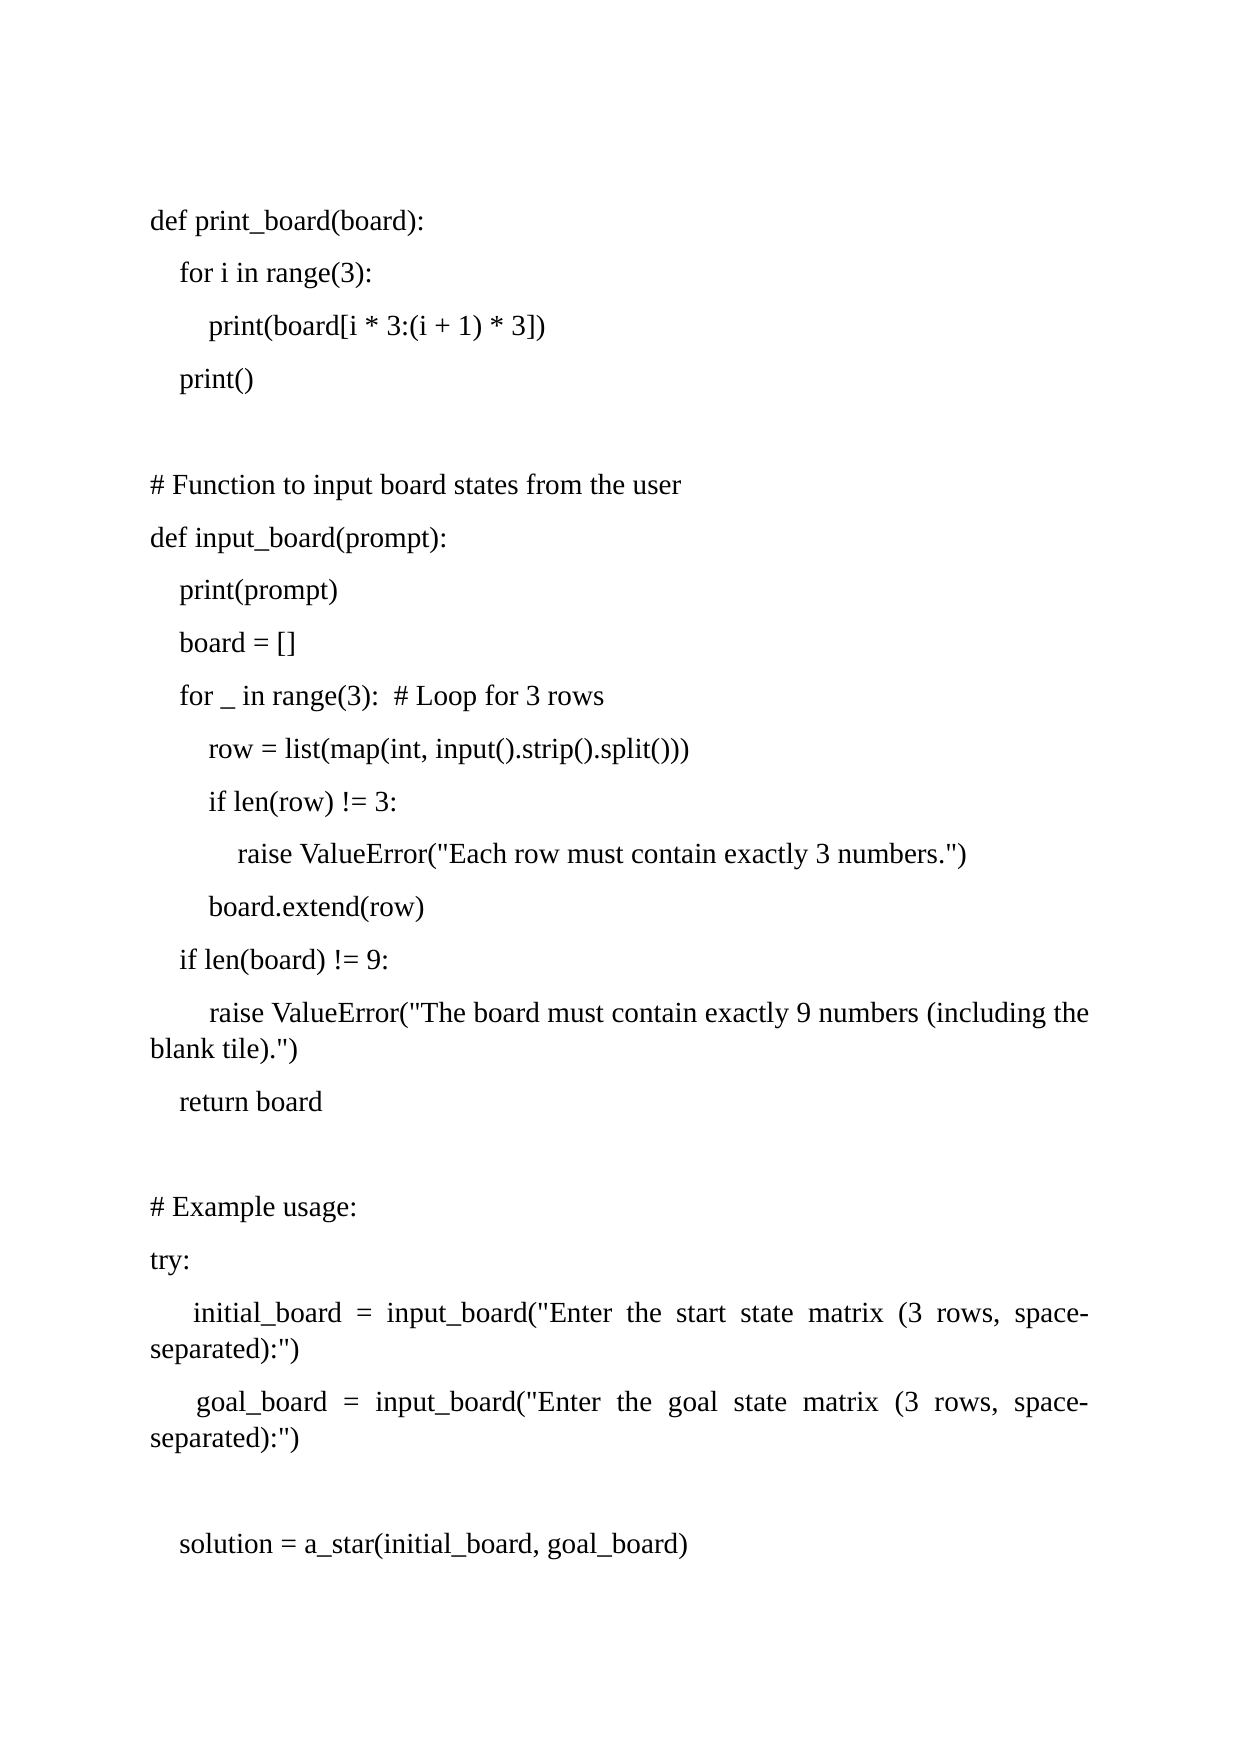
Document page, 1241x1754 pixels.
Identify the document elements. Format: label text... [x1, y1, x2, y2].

text if len(board) != 9: [150, 942, 1090, 976]
text if len(row) != 3: [150, 784, 1090, 817]
text raise ValueError("Each row must contain exactly 3 numbers.") [150, 837, 1090, 870]
text row = list(map(int, input().strip().split())) [150, 731, 1090, 764]
text raise ValueError("The board must contain exactly 9 numbers (including the blank tile).") [150, 995, 1090, 1065]
text print(prompt) [150, 572, 1090, 606]
text return board [150, 1084, 1090, 1117]
text board = [] [150, 625, 1090, 659]
text initial_board = input_board("Enter the start state matrix (3 rows, space-separated):") [150, 1295, 1090, 1365]
text def print_board(board): [150, 203, 1090, 236]
text # Example usage: [150, 1189, 1090, 1223]
text print(board[i * 3:(i + 1) * 3]) [150, 308, 1090, 342]
text for i in range(3): [150, 256, 1090, 289]
text print() [150, 361, 1090, 395]
text try: [150, 1242, 1090, 1276]
text goal_board = input_board("Enter the goal state matrix (3 rows, space-separated):") [150, 1384, 1090, 1454]
text solution = a_star(initial_board, goal_board) [150, 1526, 1090, 1559]
text for _ in range(3): # Loop for 3 rows [150, 678, 1090, 712]
text def input_board(prompt): [150, 520, 1090, 553]
text board.extend(row) [150, 889, 1090, 923]
text # Function to input board states from the user [150, 467, 1090, 500]
